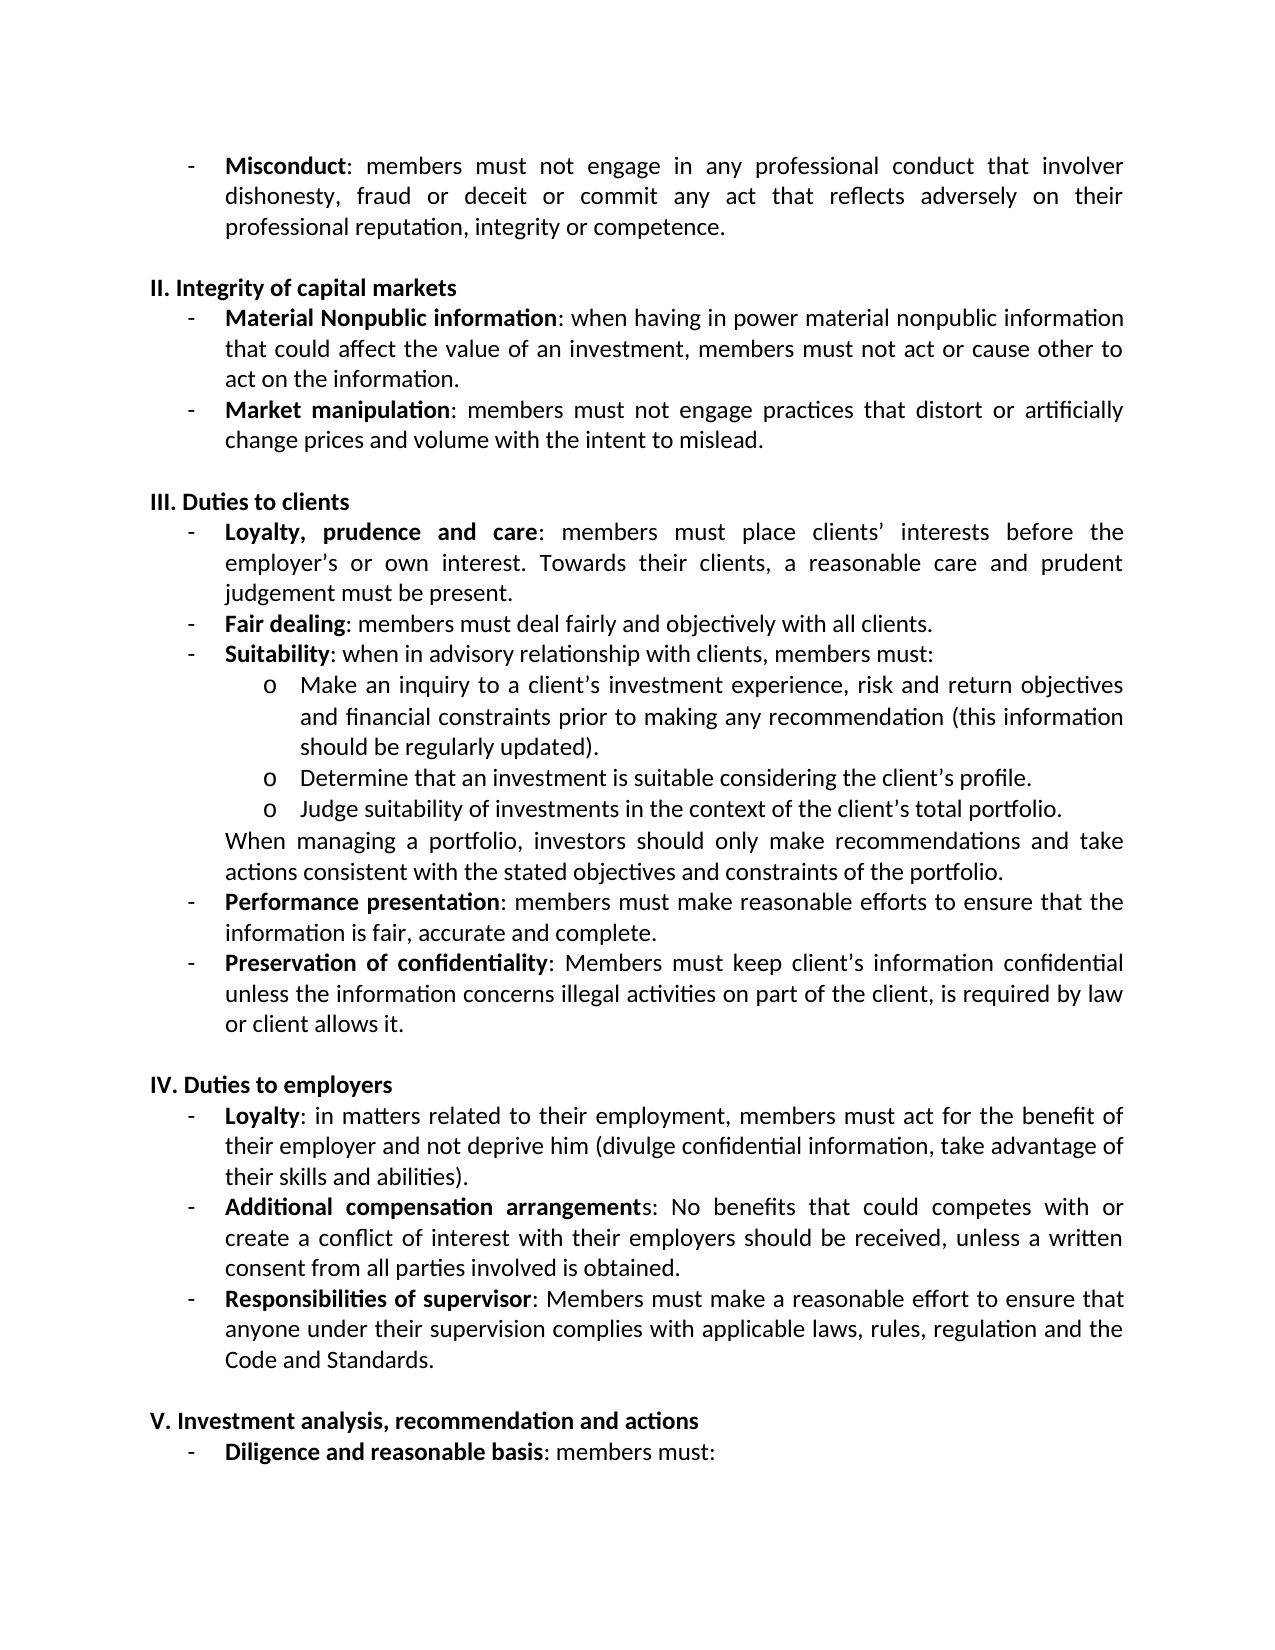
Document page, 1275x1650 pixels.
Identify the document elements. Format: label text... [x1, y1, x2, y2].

list Suitability: when in advisory relationship with clients, members must: [187, 638, 1125, 669]
list Misconduct: members must not engage in any professional conduct that involver dishonesty, fraud or deceit or commit any act that reflects adversely on their professional reputation, integrity or competence. [187, 150, 1125, 242]
list Judge suitability of investments in the context of the client’s total portfolio. [262, 793, 1125, 825]
list Loyalty: in matters related to their employment, members must act for the benefit of their employer and not deprive him (divulge confidential information, take advantage of their skills and abilities). [187, 1100, 1125, 1191]
list Material Nonpublic information: when having in power material nonpublic information that could affect the value of an investment, members must not act or cause other to act on the information. [187, 303, 1125, 394]
list Determine that an investment is suitable considering the client’s profile. [262, 762, 1125, 793]
list Fair dealing: members must deal fairly and objectively with all clients. [187, 608, 1125, 638]
list Market manipulation: members must not engage practices that distort or artificially change prices and volume with the intent to mislead. [187, 394, 1125, 455]
list Performance presentation: members must make reasonable efforts to ensure that the information is fair, accurate and complete. [187, 886, 1125, 947]
list Loyalty, prudence and care: members must place clients’ interests before the employer’s or own interest. Towards their clients, a reasonable care and prudent judgement must be present. [187, 516, 1125, 608]
text III. Duties to clients [150, 486, 1125, 516]
text IV. Duties to employers [150, 1069, 1125, 1100]
list Diligence and reasonable basis: members must: [187, 1436, 1125, 1466]
text When managing a portfolio, investors should only make recommendations and take actions consistent with the stated objectives and constraints of the portfolio. [225, 825, 1125, 886]
text II. Integrity of capital markets [150, 272, 1125, 303]
list Preservation of confidentiality: Members must keep client’s information confidential unless the information concerns illegal activities on part of the client, is required by law or client allows it. [187, 947, 1125, 1039]
list Responsibilities of supervisor: Members must make a reasonable effort to ensure that anyone under their supervision complies with applicable laws, rules, regulation and the Code and Standards. [187, 1283, 1125, 1374]
text V. Investment analysis, recommendation and actions [150, 1405, 1125, 1436]
list Additional compensation arrangements: No benefits that could competes with or create a conflict of interest with their employers should be received, unless a written consent from all parties involved is obtained. [187, 1191, 1125, 1283]
list Make an inquiry to a client’s investment experience, risk and return objectives and financial constraints prior to making any recommendation (this information should be regularly updated). [262, 669, 1125, 762]
